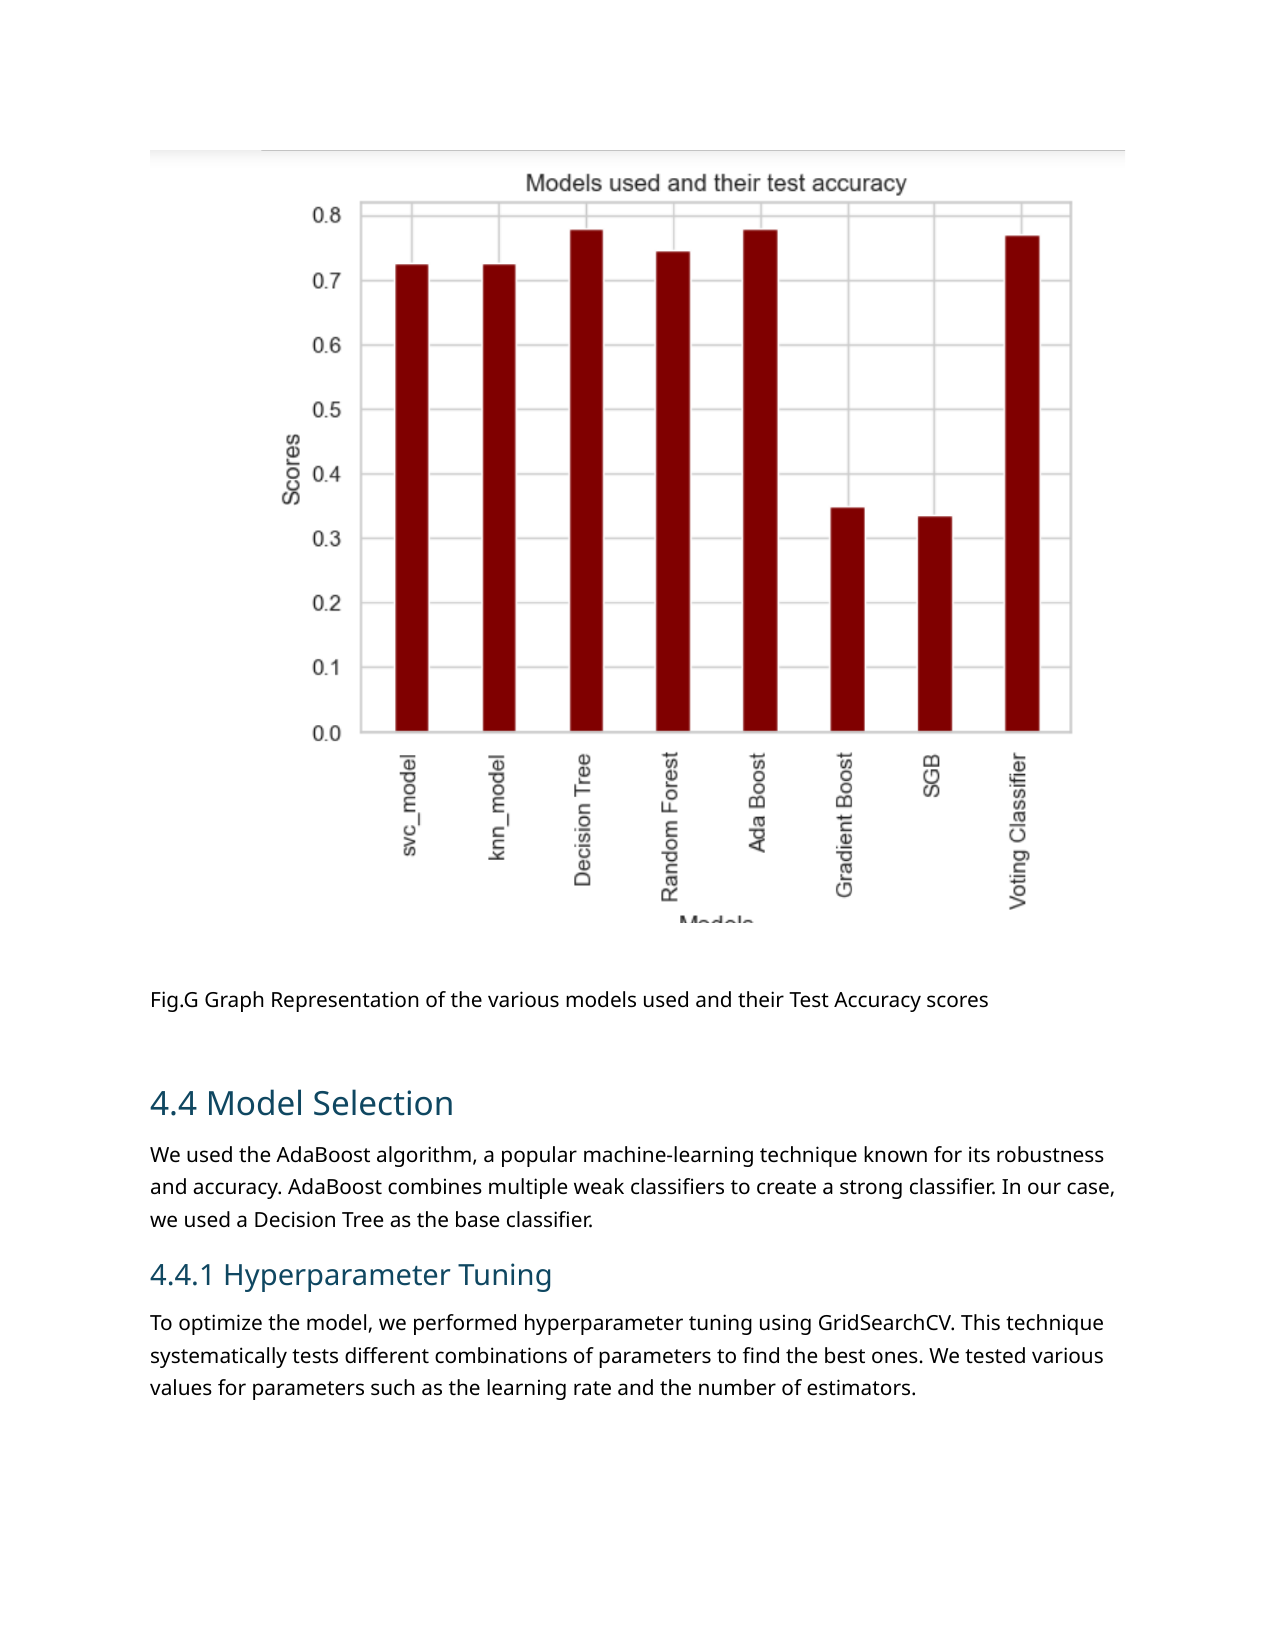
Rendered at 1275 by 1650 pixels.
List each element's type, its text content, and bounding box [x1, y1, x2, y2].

picture [150, 150, 1125, 923]
text To optimize the model, we performed hyperparameter tuning using GridSearchCV. This technique systematically tests different combinations of parameters to find the best ones. We tested various values for parameters such as the learning rate and the number of estimators. [150, 1308, 1125, 1402]
text We used the AdaBoost algorithm, a popular machine-learning technique known for its robustness and accuracy. AdaBoost combines multiple weak classifiers to create a strong classifier. In our case, we used a Decision Tree as the base classifier. [150, 1140, 1125, 1233]
subtitle 4.4 Model Selection [150, 1079, 1125, 1125]
text Fig.G Graph Representation of the various models used and their Test Accuracy scores [150, 985, 1125, 1013]
subtitle 4.4.1 Hyperparameter Tuning [150, 1254, 1125, 1294]
